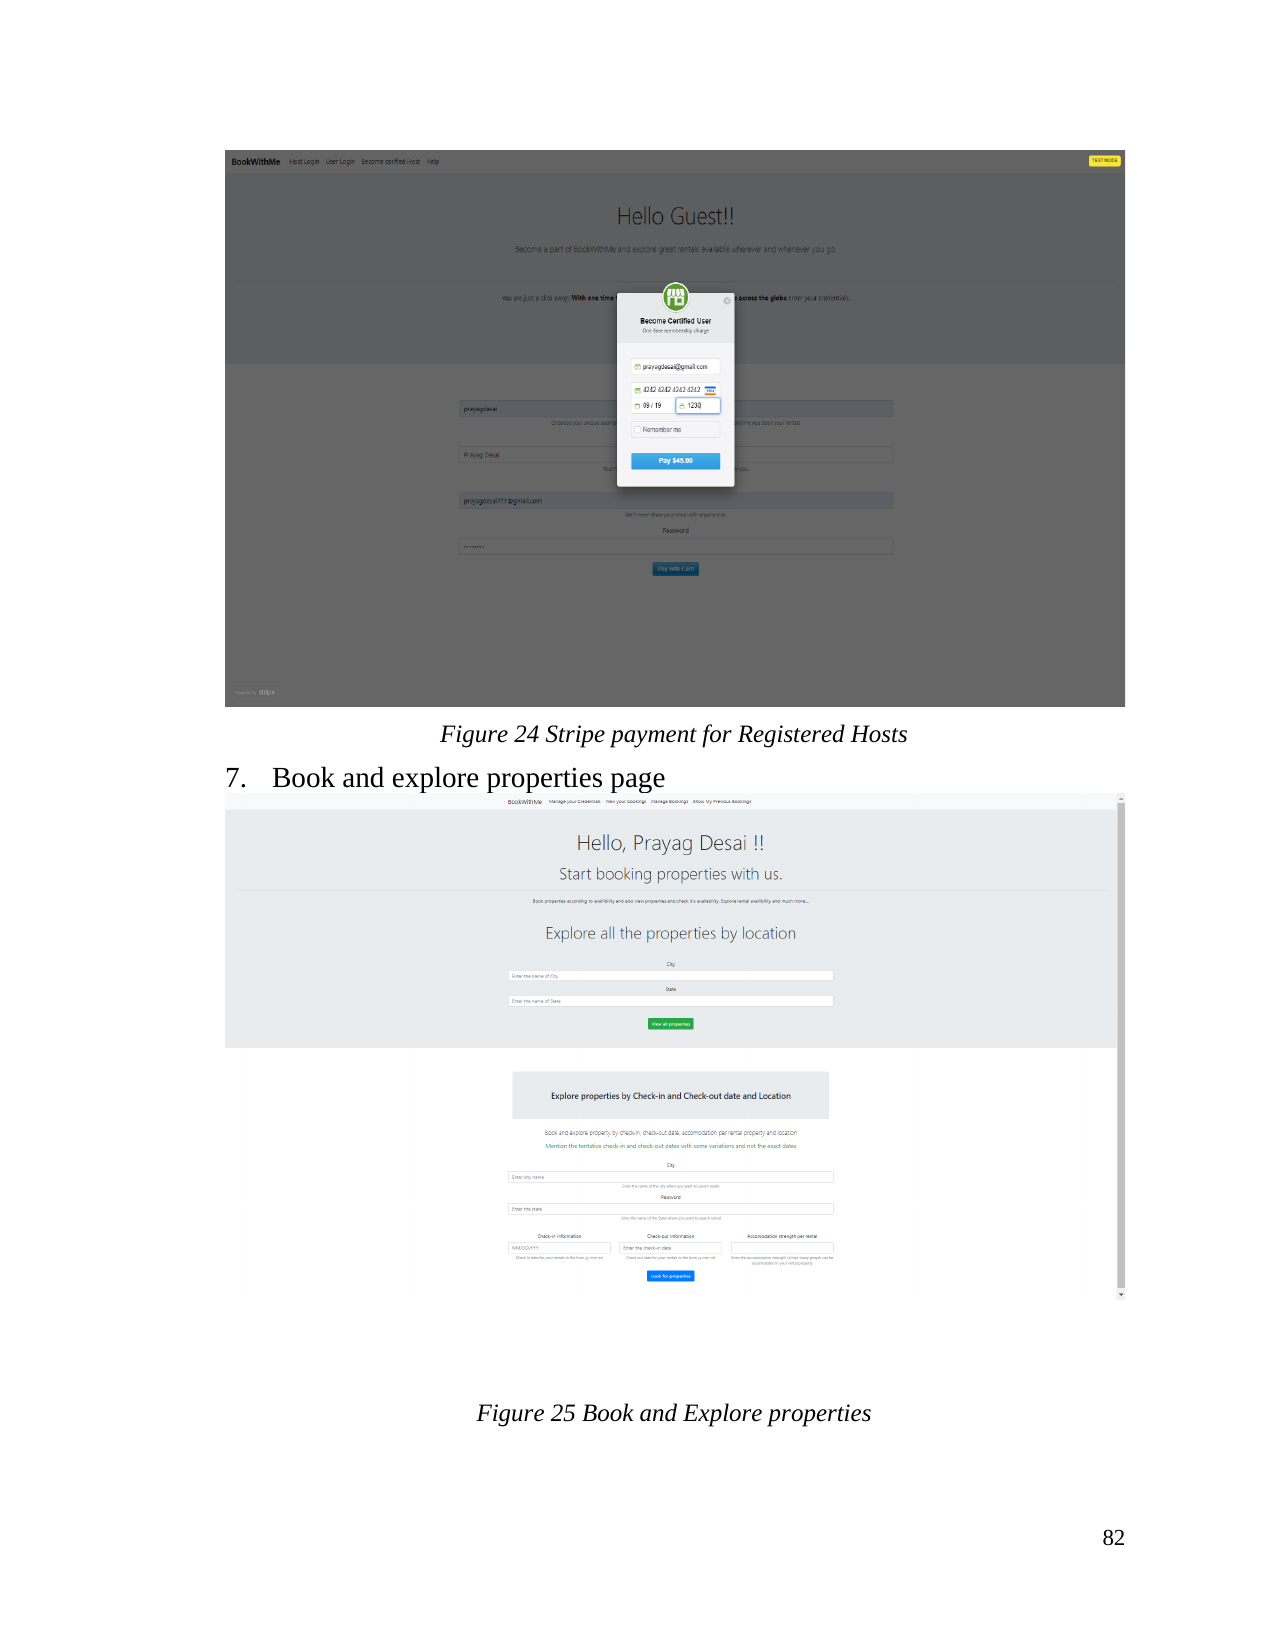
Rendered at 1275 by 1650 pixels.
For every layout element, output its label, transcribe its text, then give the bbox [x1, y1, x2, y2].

text Figure 25 Book and Explore properties [225, 1398, 1125, 1427]
picture [225, 150, 1125, 707]
picture [225, 793, 1125, 1300]
list Book and explore properties page [225, 760, 1125, 793]
text Figure 24 Stripe payment for Registered Hosts [225, 719, 1125, 747]
